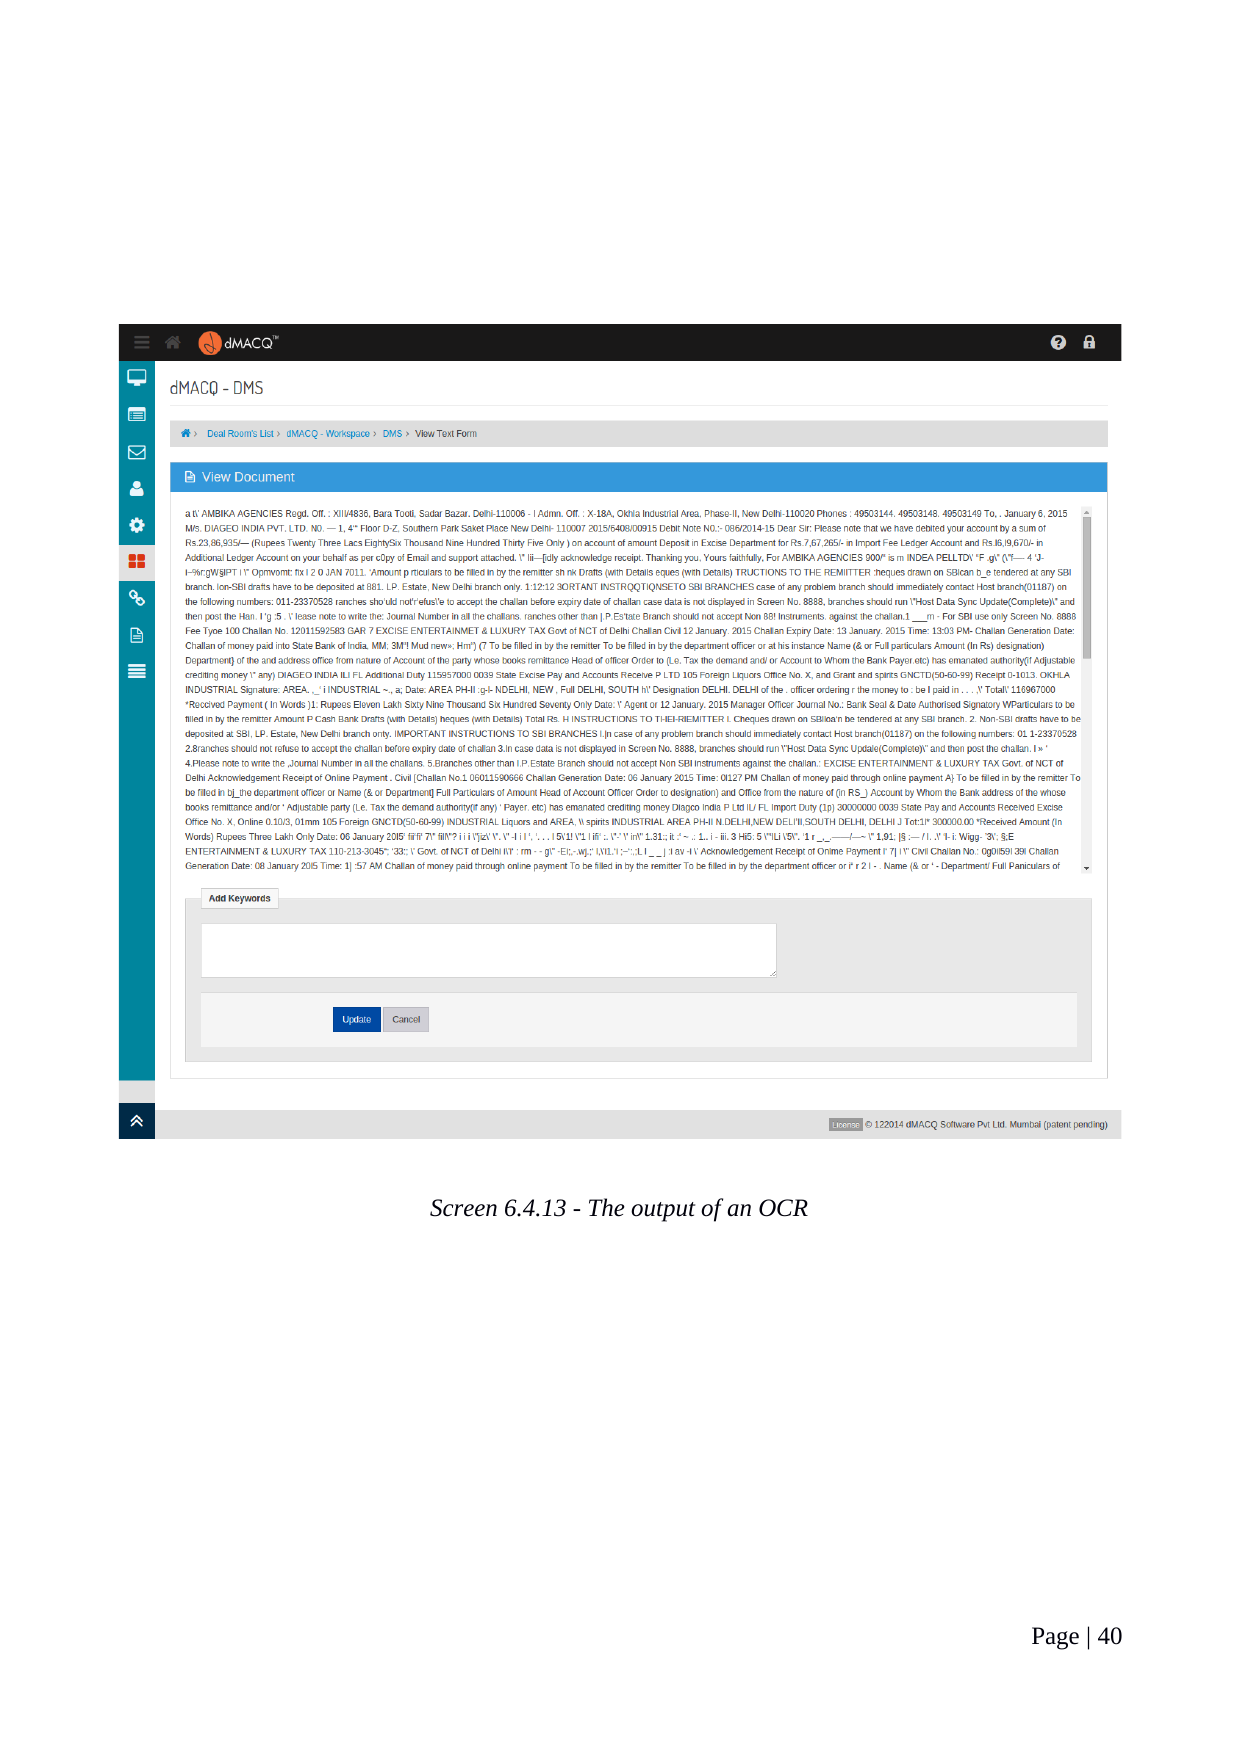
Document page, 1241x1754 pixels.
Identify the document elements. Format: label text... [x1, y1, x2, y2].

picture [118, 324, 1122, 1139]
